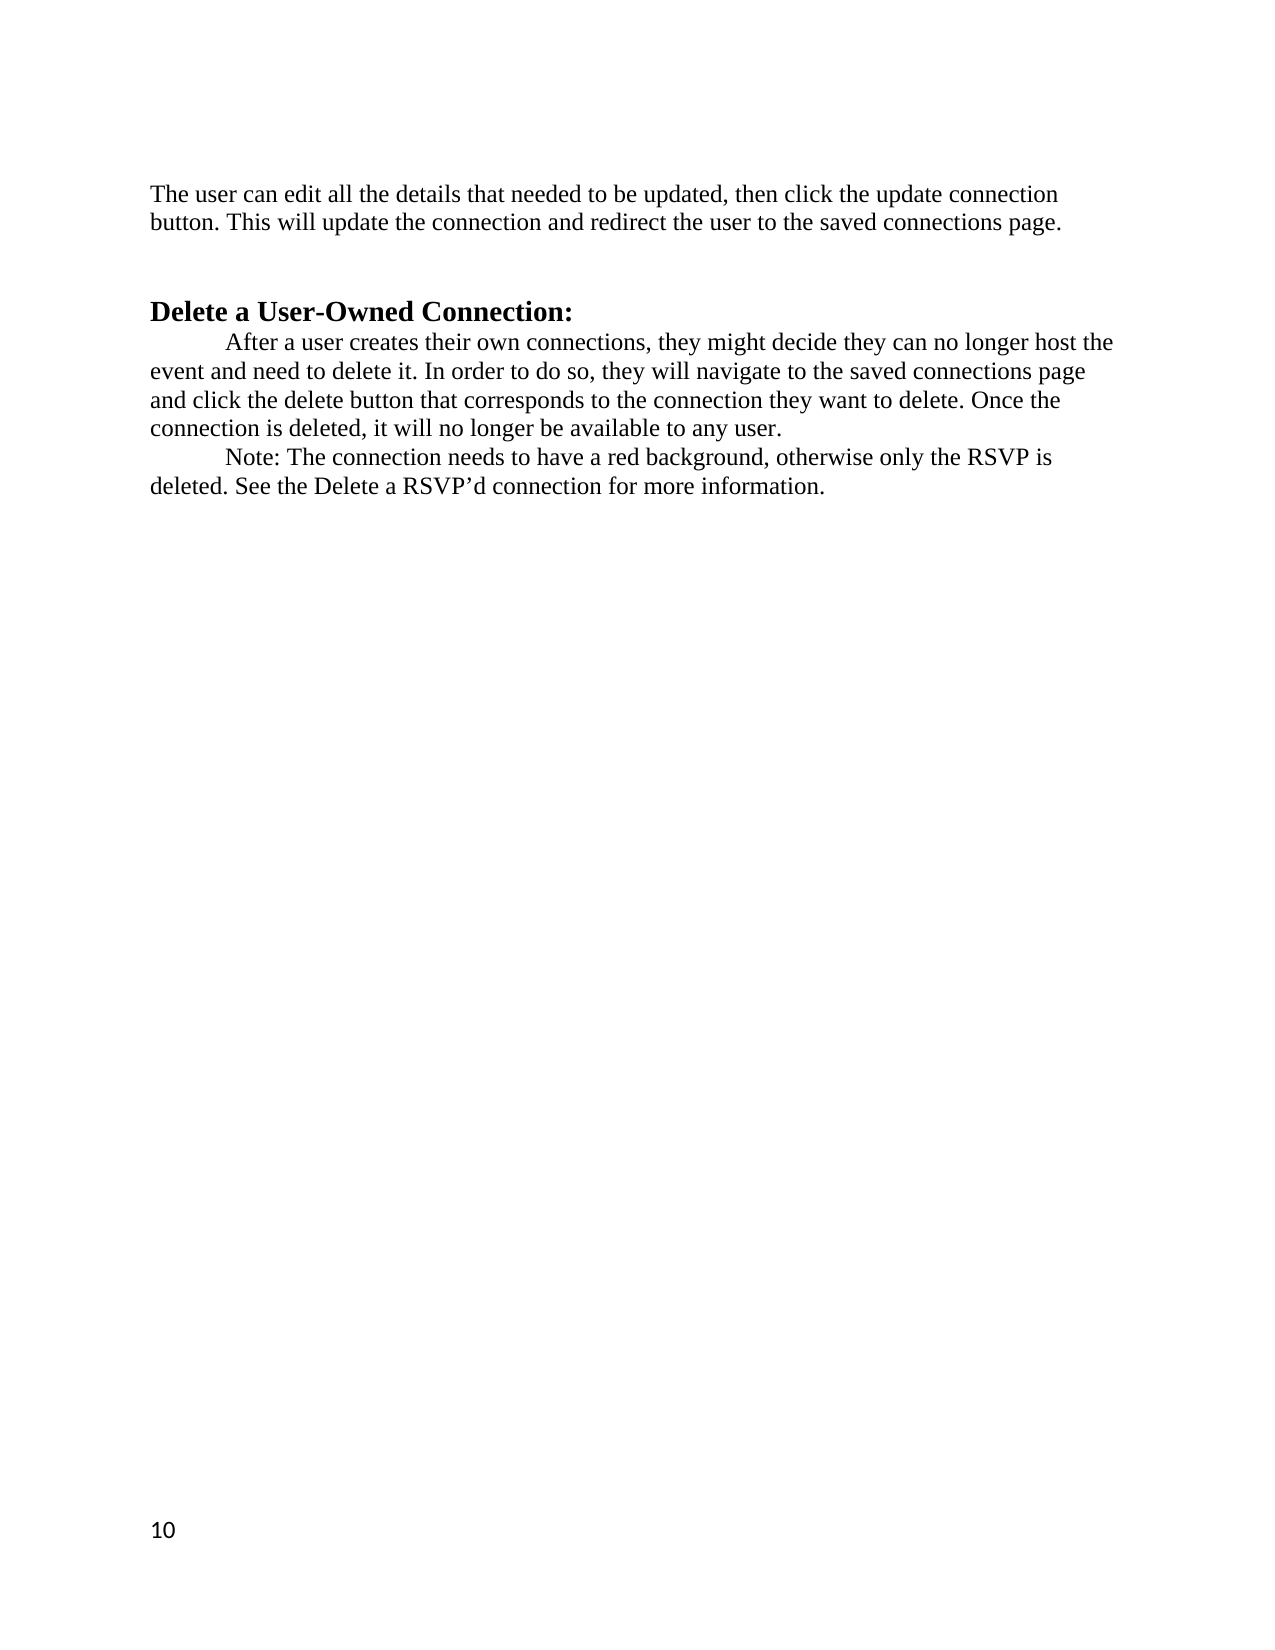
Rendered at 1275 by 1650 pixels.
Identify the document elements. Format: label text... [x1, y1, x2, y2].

text The user can edit all the details that needed to be updated, then click the update connection button. This will update the connection and redirect the user to the saved connections page. [150, 179, 1125, 236]
text After a user creates their own connections, they might decide they can no longer host the event and need to delete it. In order to do so, they will navigate to the saved connections page and click the delete button that corresponds to the connection they want to delete. Once the connection is deleted, it will no longer be available to any user. [150, 327, 1125, 442]
text Delete a User-Owned Connection: [150, 294, 1125, 327]
text Note: The connection needs to have a red background, otherwise only the RSVP is deleted. See the Delete a RSVP’d connection for more information. [150, 442, 1125, 500]
